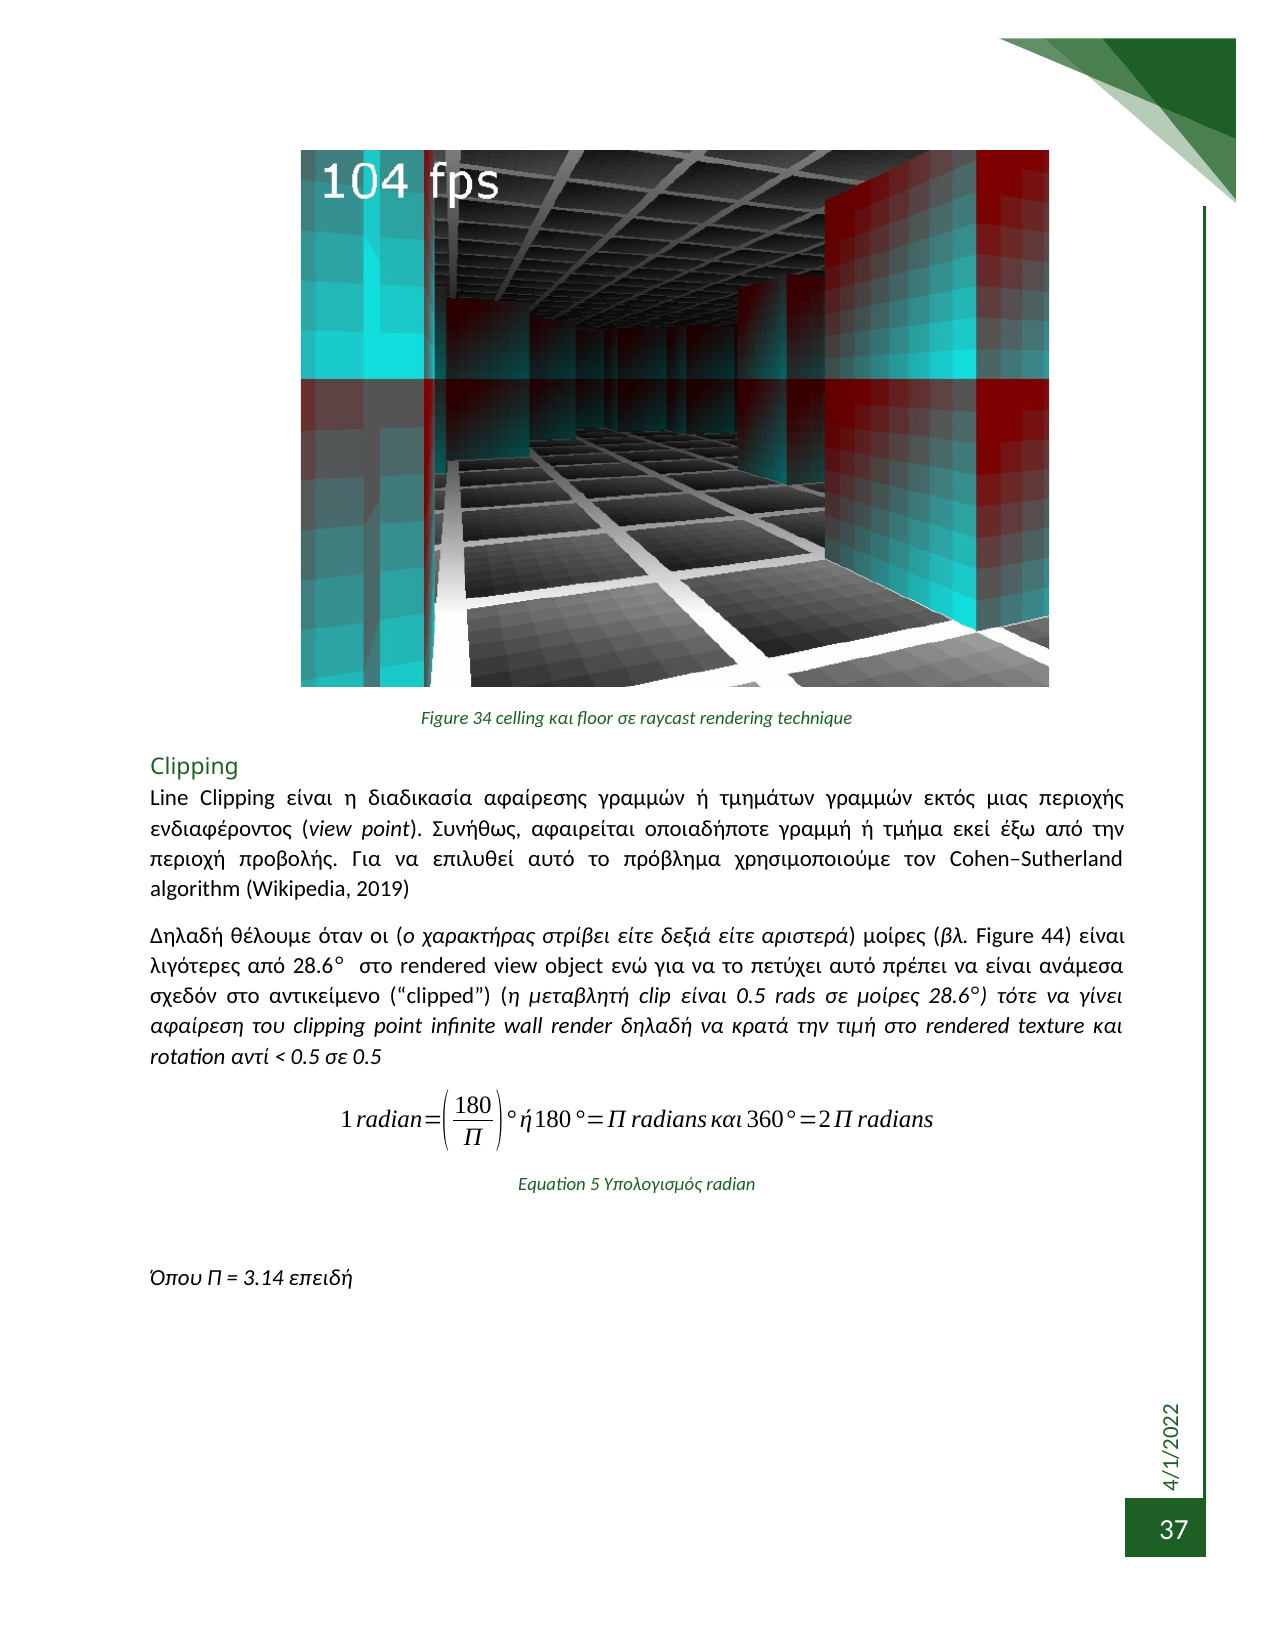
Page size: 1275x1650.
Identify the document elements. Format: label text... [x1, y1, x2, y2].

text Equation 5 Υπολογισμός radian [150, 1172, 1125, 1195]
text Line Clipping είναι η διαδικασία αφαίρεσης γραμμών ή τμημάτων γραμμών εκτός μιας περιοχής ενδιαφέροντος (view point). Συνήθως, αφαιρείται οποιαδήποτε γραμμή ή τμήμα εκεί έξω από την περιοχή προβολής. Για να επιλυθεί αυτό το πρόβλημα χρησιμοποιούμε τον Cohen–Sutherland algorithm [150, 783, 1125, 902]
text Όπου Π = 3.14 επειδή [150, 1263, 1125, 1291]
picture [300, 38, 1236, 687]
subtitle Clipping [150, 750, 1125, 781]
text Δηλαδή θέλουμε όταν οι (ο χαρακτήρας στρίβει είτε δεξιά είτε αριστερά) μοίρες (βλ. Figure 44) είναι λιγότερες από 28.6 στο rendered view object ενώ για να το πετύχει αυτό πρέπει να είναι ανάμεσα σχεδόν στο αντικείμενο (“clipped”) (η μεταβλητή clip είναι 0.5 rads σε μοίρες 28.6) τότε να γίνει αφαίρεση του clipping point infinite wall render δηλαδή να κρατά την τιμή στο rendered texture και rotation αντί < 0.5 σε 0.5 [150, 921, 1125, 1070]
text Figure 35 celling και floor σε raycast rendering technique [150, 706, 1125, 729]
